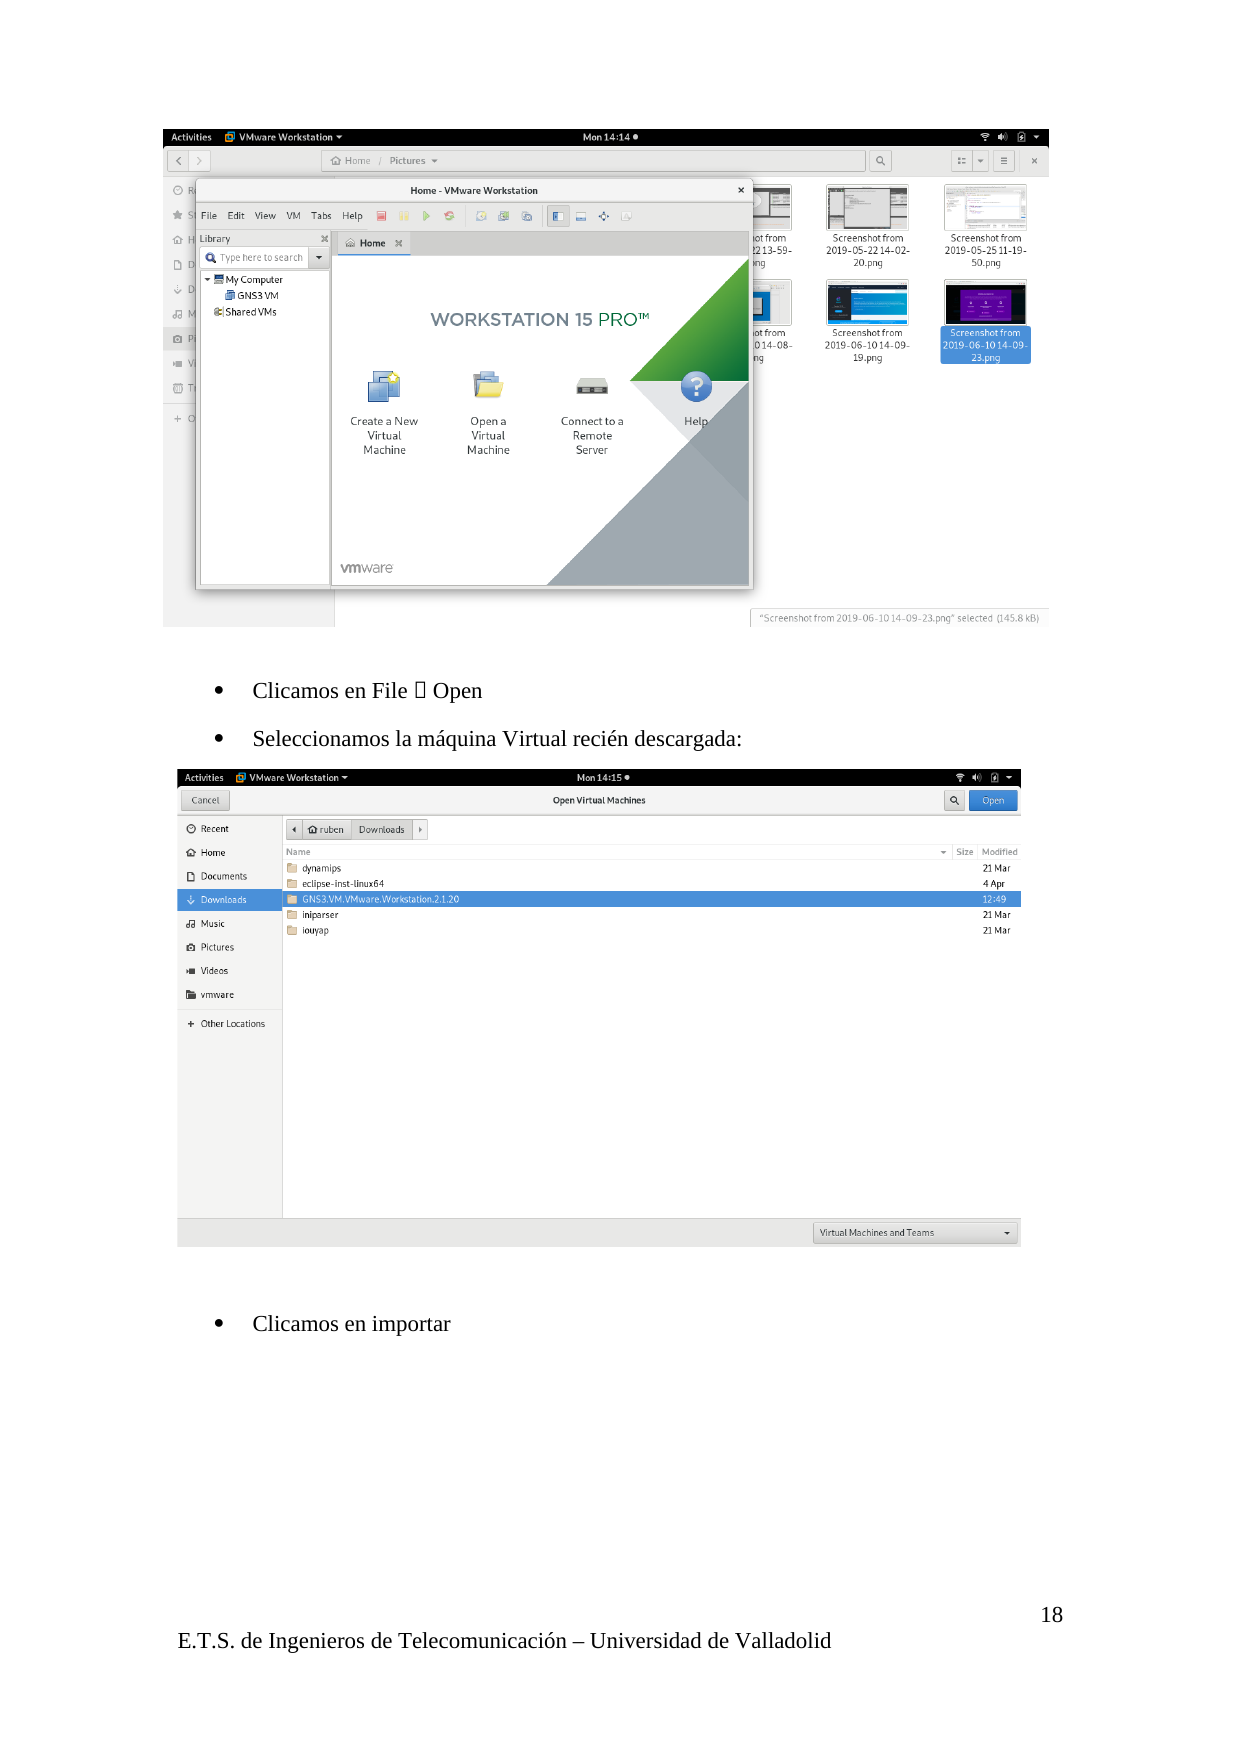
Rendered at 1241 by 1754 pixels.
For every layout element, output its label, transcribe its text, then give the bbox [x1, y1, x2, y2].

list Seleccionamos la máquina Virtual recién descargada: [215, 725, 1063, 751]
picture [177, 769, 1021, 1247]
list Clicamos en File  Open [215, 674, 1063, 706]
picture [163, 129, 1049, 627]
list Clicamos en importar [215, 1311, 1063, 1337]
